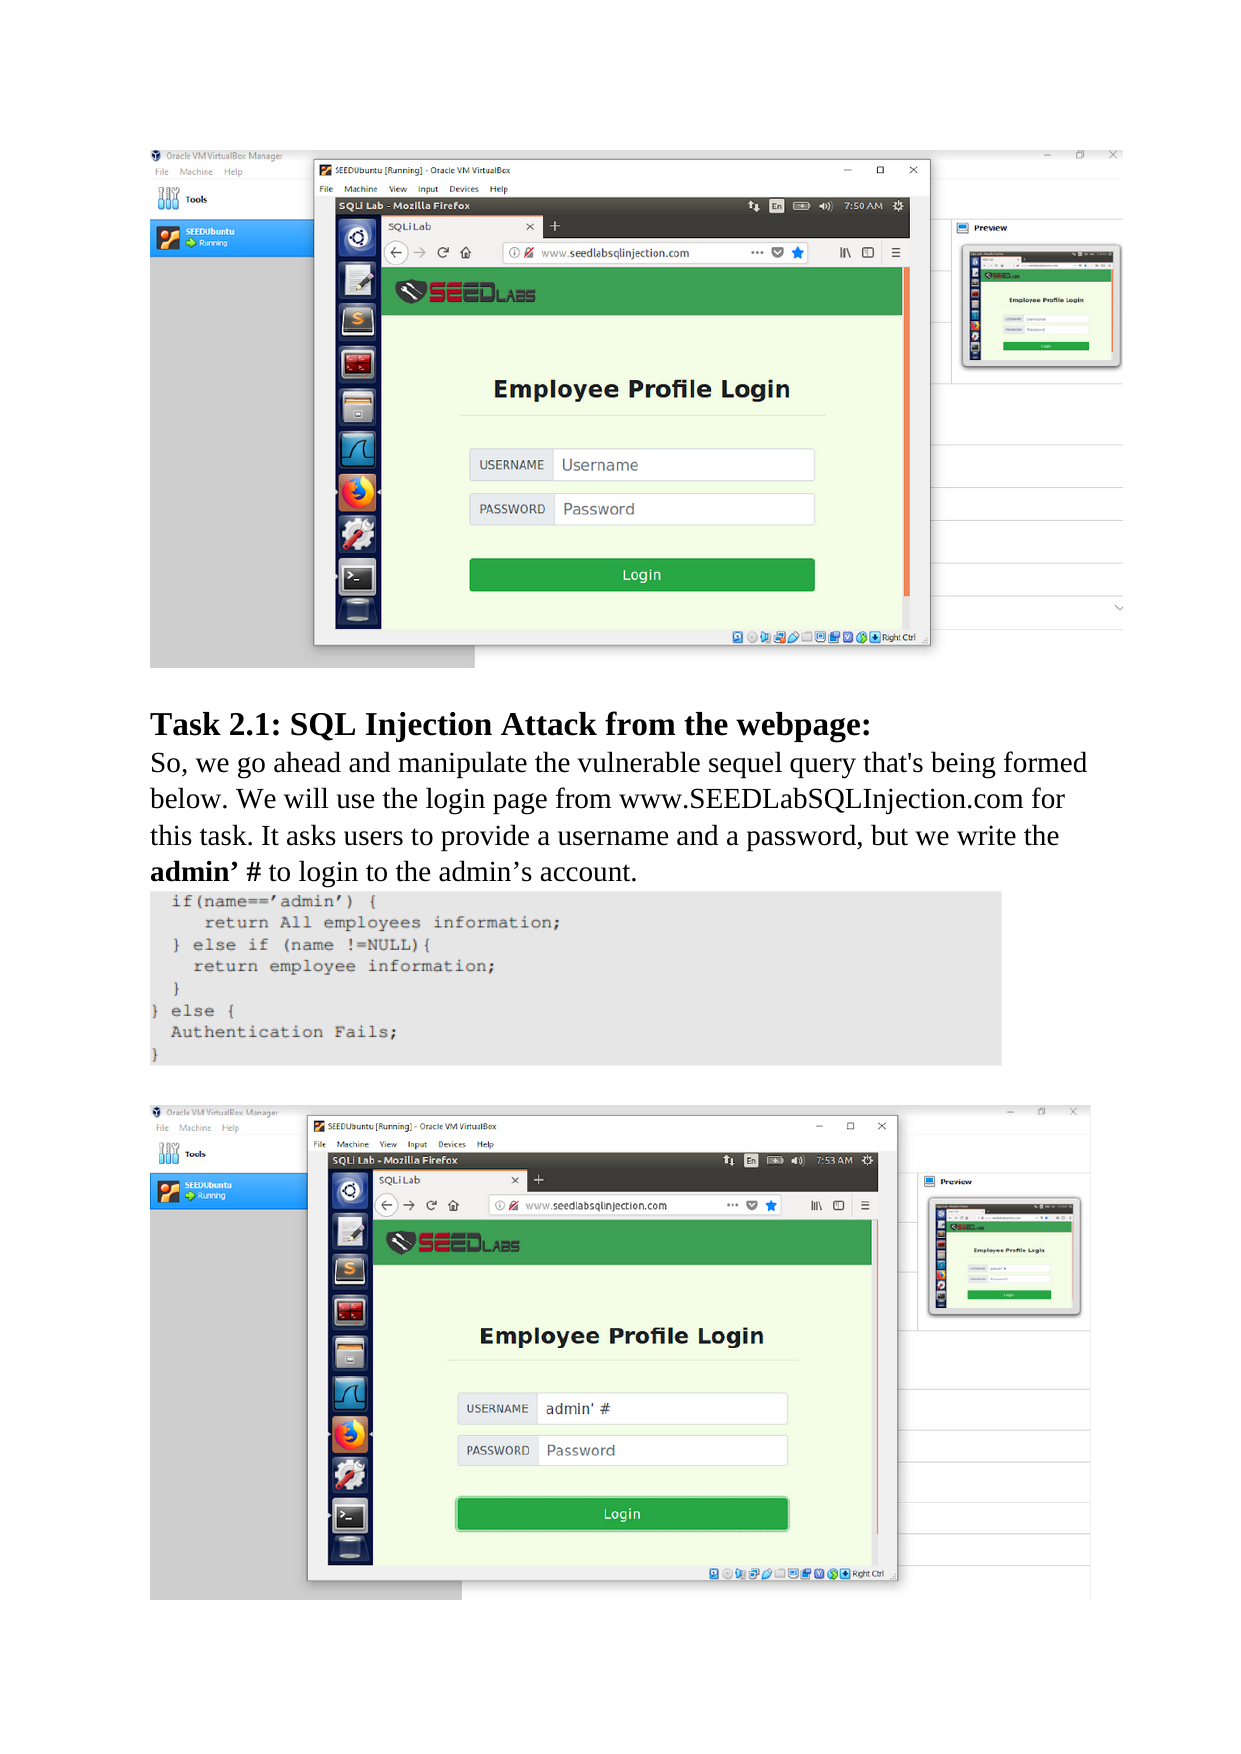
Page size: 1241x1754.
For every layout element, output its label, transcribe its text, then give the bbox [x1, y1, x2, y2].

text So, we go ahead and manipulate the vulnerable sequel query that's being formed below. We will use the login page from www.SEEDLabSQLInjection.com for this task. It asks users to provide a username and a password, but we write the admin’ # to login to the admin’s account. [150, 745, 1090, 887]
text Task 2.1: SQL Injection Attack from the webpage: [150, 704, 1090, 742]
picture [150, 890, 1003, 1067]
